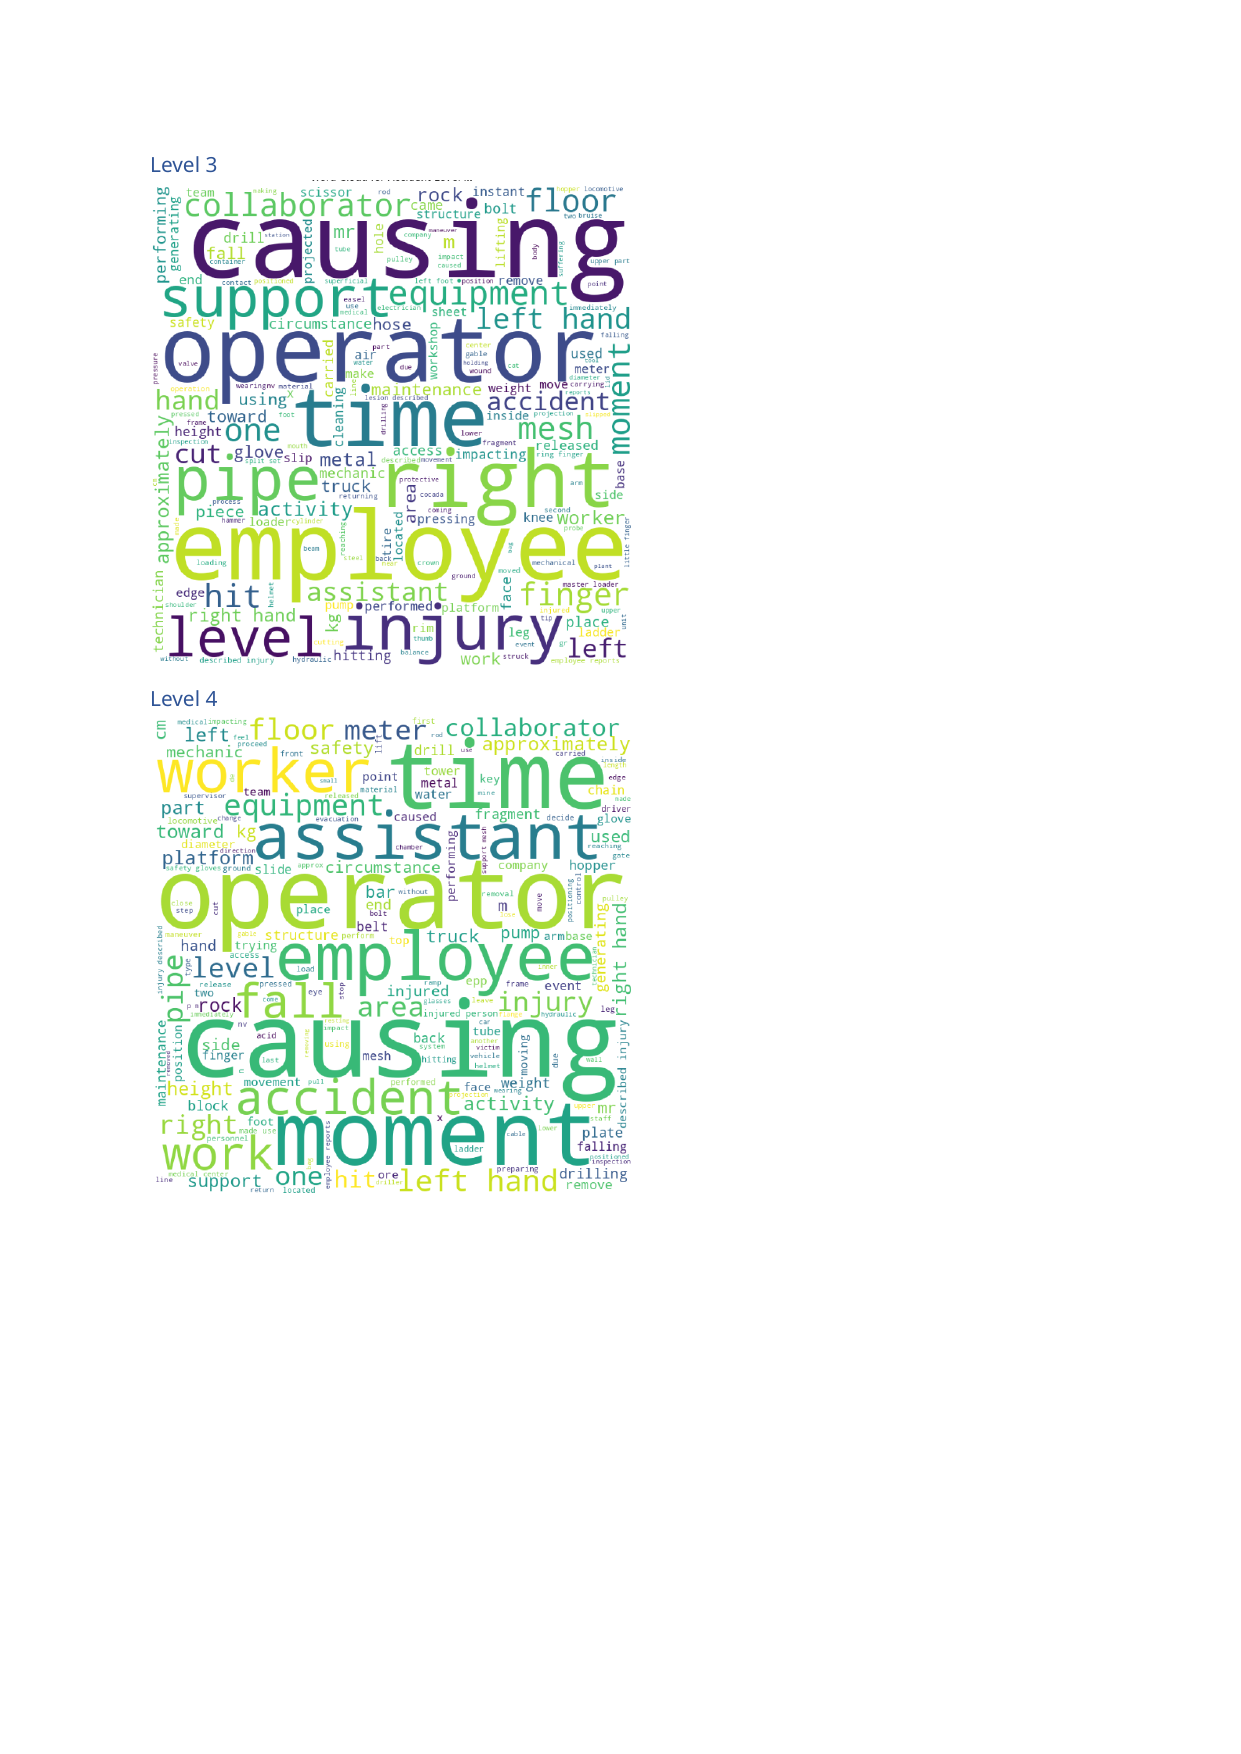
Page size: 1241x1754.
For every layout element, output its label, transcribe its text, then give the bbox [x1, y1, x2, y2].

picture [150, 714, 633, 1194]
picture [150, 180, 637, 665]
subtitle Level 3 [150, 150, 1090, 178]
subtitle Level 4 [150, 684, 1090, 712]
